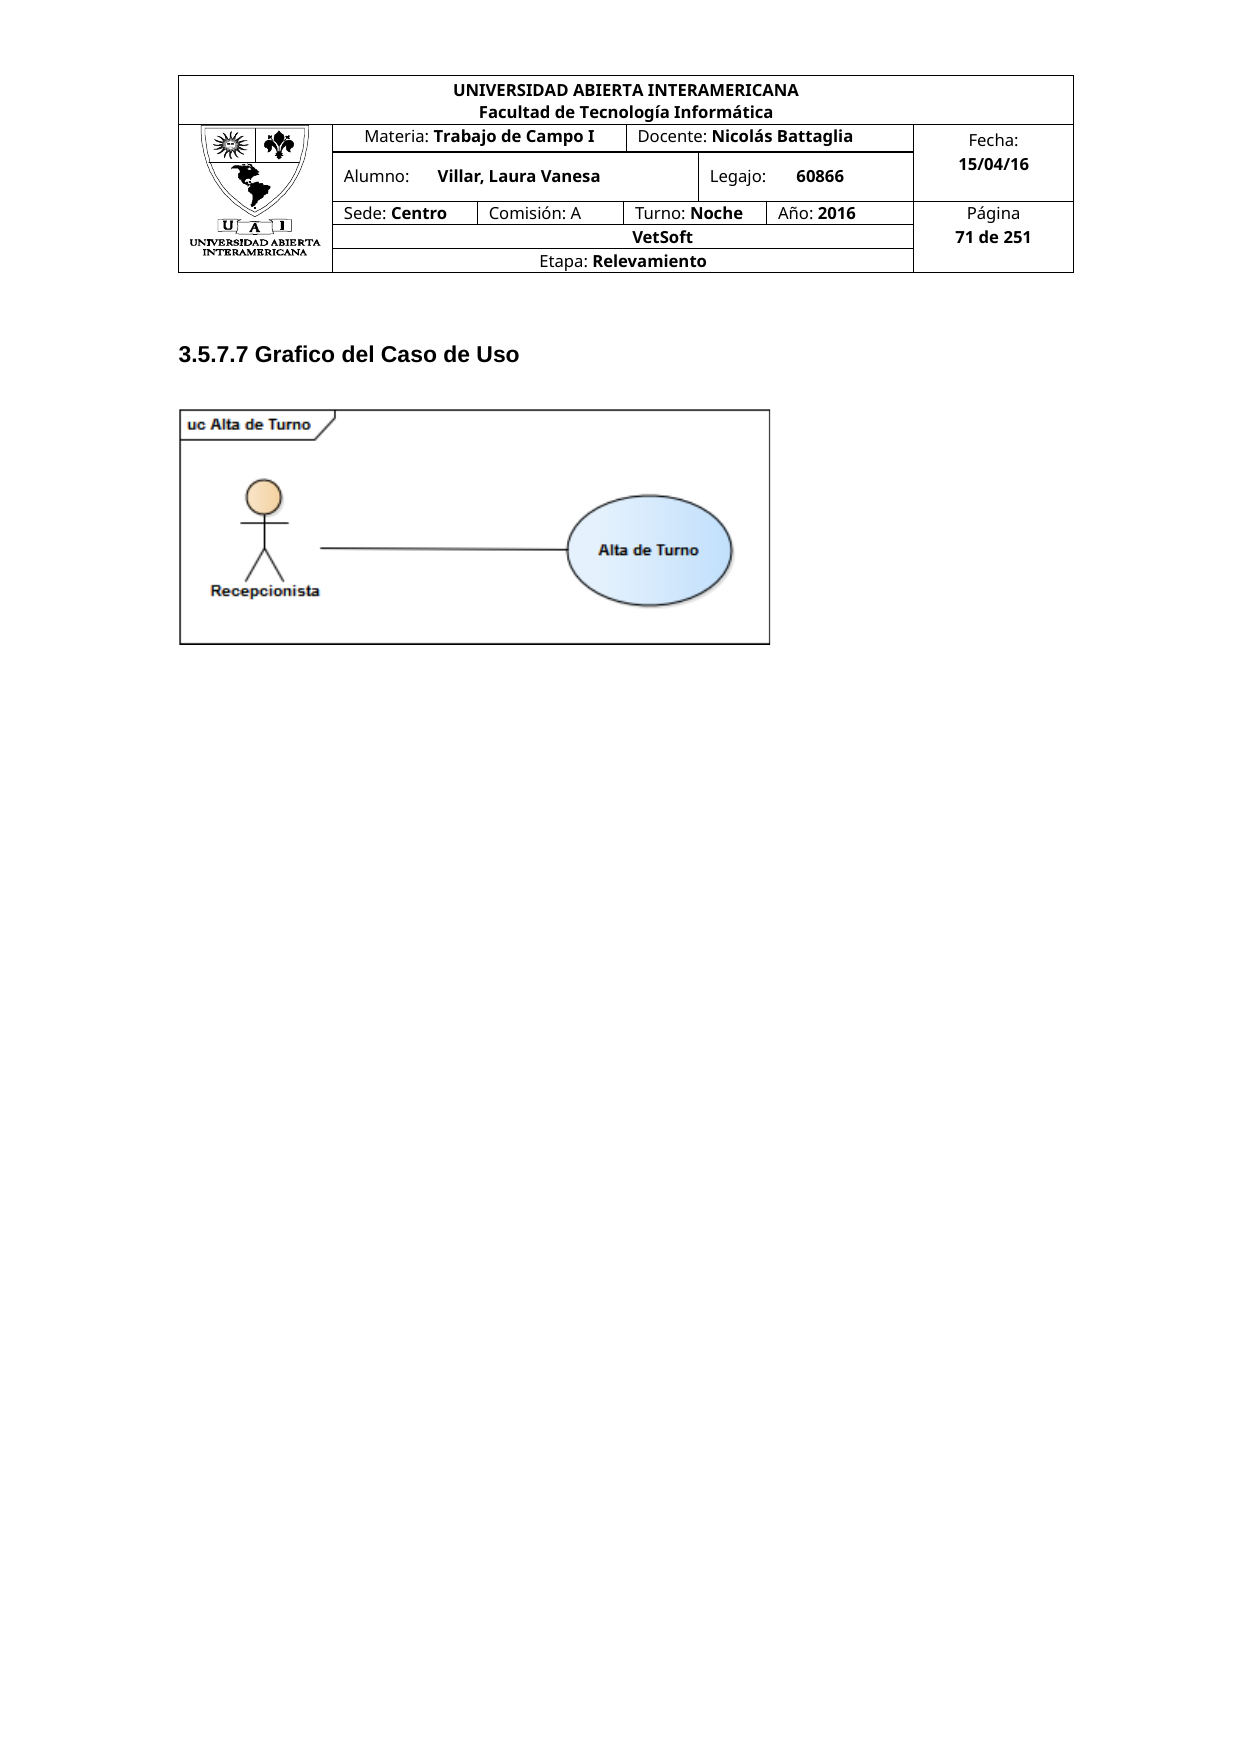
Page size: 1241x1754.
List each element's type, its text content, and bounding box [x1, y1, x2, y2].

picture [178, 408, 771, 645]
subtitle 3.5.7.7 Grafico del Caso de Uso [178, 341, 1062, 368]
